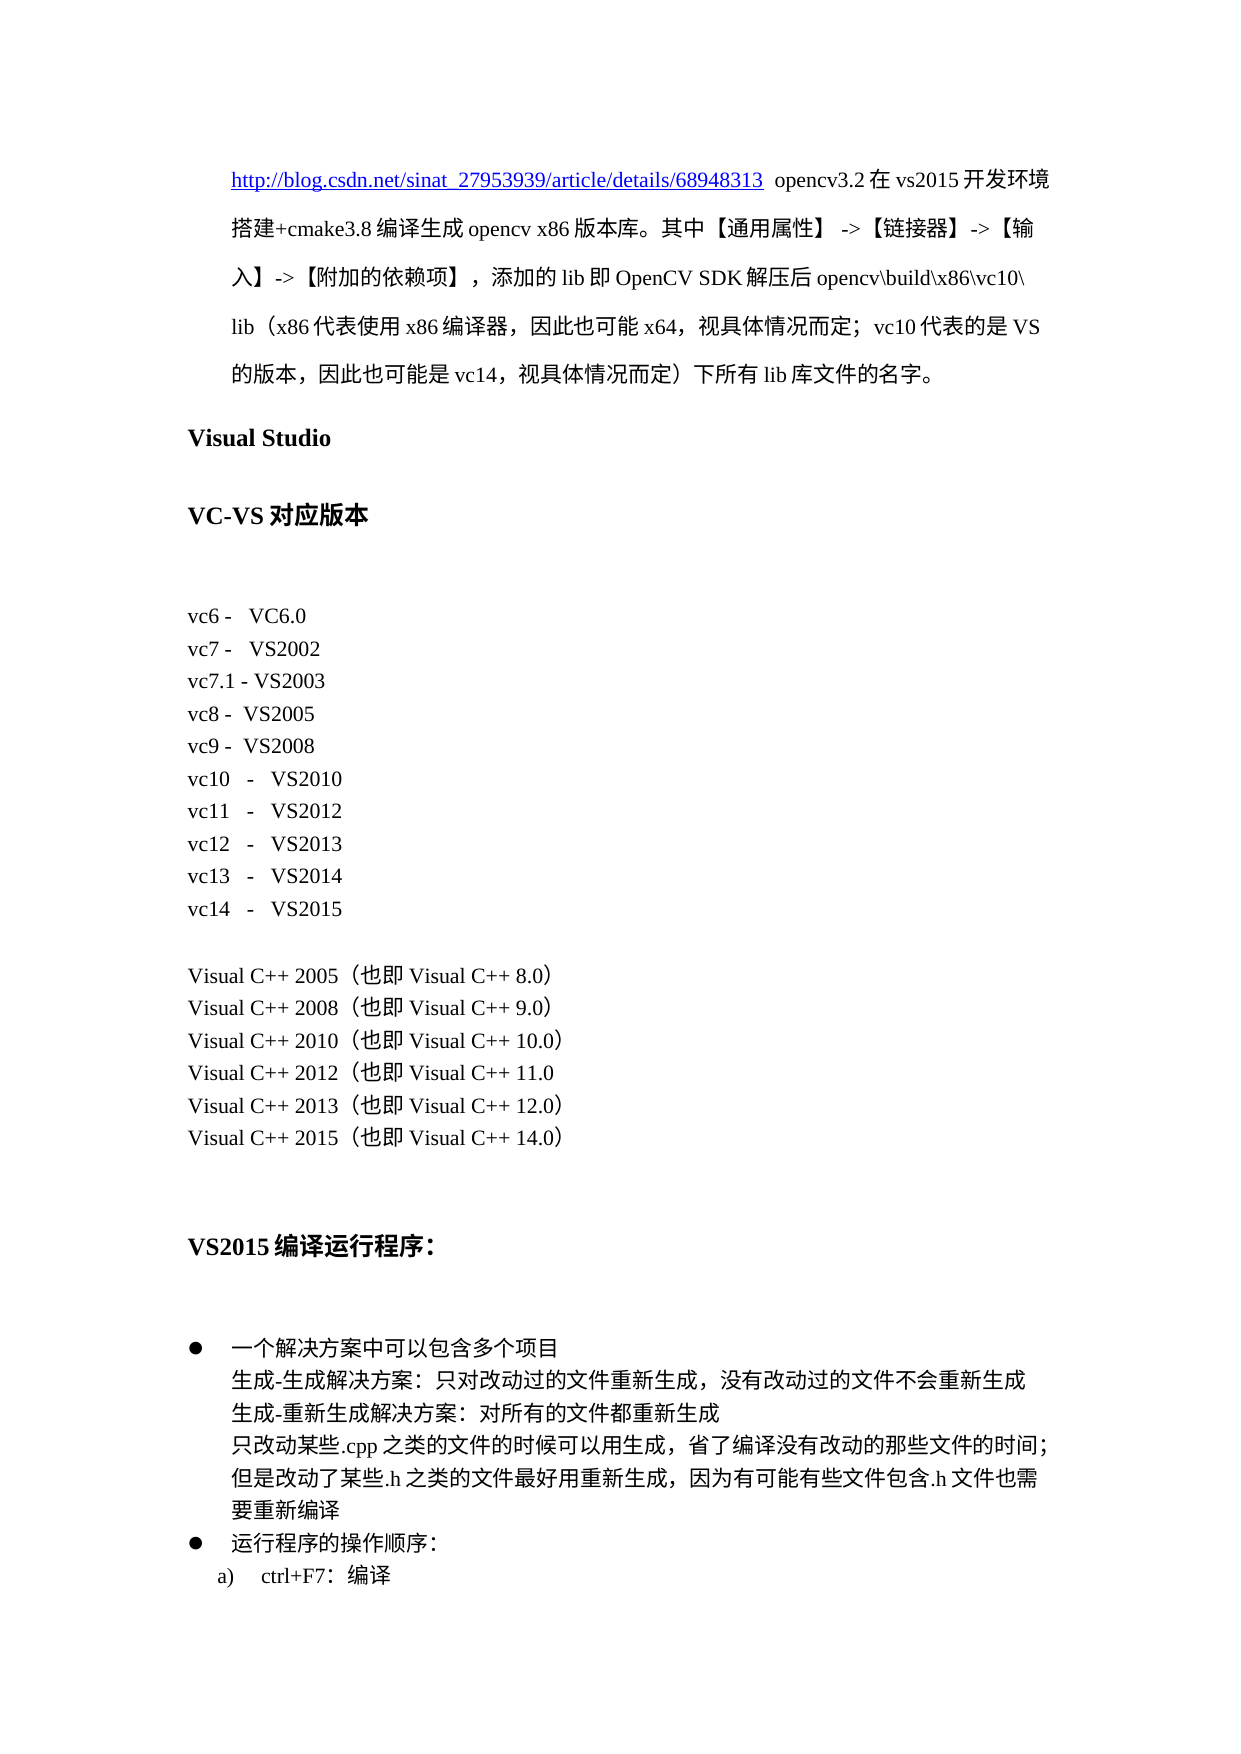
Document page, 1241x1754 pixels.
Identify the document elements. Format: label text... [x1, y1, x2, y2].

list ctrl+F7：编译 [217, 1558, 1053, 1590]
text Visual C++ 2005（也即Visual C++ 8.0） [187, 957, 1053, 990]
text vc6 - VC6.0 [187, 600, 1053, 632]
text vc7.1 - VS2003 [187, 665, 1053, 697]
text vc13 - VS2014 [187, 860, 1053, 892]
text Visual C++ 2008（也即Visual C++ 9.0） [187, 990, 1053, 1022]
list 一个解决方案中可以包含多个项目 [187, 1330, 1053, 1363]
text Visual C++ 2010（也即Visual C++ 10.0） [187, 1022, 1053, 1055]
list http://blog.csdn.net/sinat_27953939/article/details/68948313 opencv3.2在vs2015开发环境搭建+cmake3.8编译生成opencv x86版本库。其中【通用属性】 ->【链接器】->【输入】->【附加的依赖项】，添加的lib即OpenCV SDK解压后opencv\build\x86\vc10\lib（x86代表使用x86编译器，因此也可能x64，视具体情况而定；vc10代表的是VS的版本，因此也可能是vc14，视具体情况而定）下所有lib库文件的名字。 [231, 162, 1053, 389]
subtitle VC-VS对应版本 [187, 481, 1053, 546]
text vc8 - VS2005 [187, 697, 1053, 730]
text vc10 - VS2010 [187, 762, 1053, 795]
text vc14 - VS2015 [187, 892, 1053, 925]
subtitle Visual Studio [187, 422, 1053, 454]
list 生成-生成解决方案：只对改动过的文件重新生成，没有改动过的文件不会重新生成 [231, 1363, 1053, 1395]
text Visual C++ 2012（也即Visual C++ 11.0 [187, 1055, 1053, 1087]
text vc9 - VS2008 [187, 730, 1053, 762]
list 运行程序的操作顺序： [187, 1525, 1053, 1558]
text Visual C++ 2015（也即Visual C++ 14.0） [187, 1120, 1053, 1152]
text vc11 - VS2012 [187, 795, 1053, 827]
text vc12 - VS2013 [187, 827, 1053, 860]
list 只改动某些.cpp之类的文件的时候可以用生成，省了编译没有改动的那些文件的时间；但是改动了某些.h之类的文件最好用重新生成，因为有可能有些文件包含.h文件也需要重新编译 [231, 1428, 1053, 1525]
text Visual C++ 2013（也即Visual C++ 12.0） [187, 1087, 1053, 1120]
subtitle VS2015编译运行程序： [187, 1212, 1053, 1277]
text vc7 - VS2002 [187, 632, 1053, 665]
list 生成-重新生成解决方案：对所有的文件都重新生成 [231, 1395, 1053, 1428]
